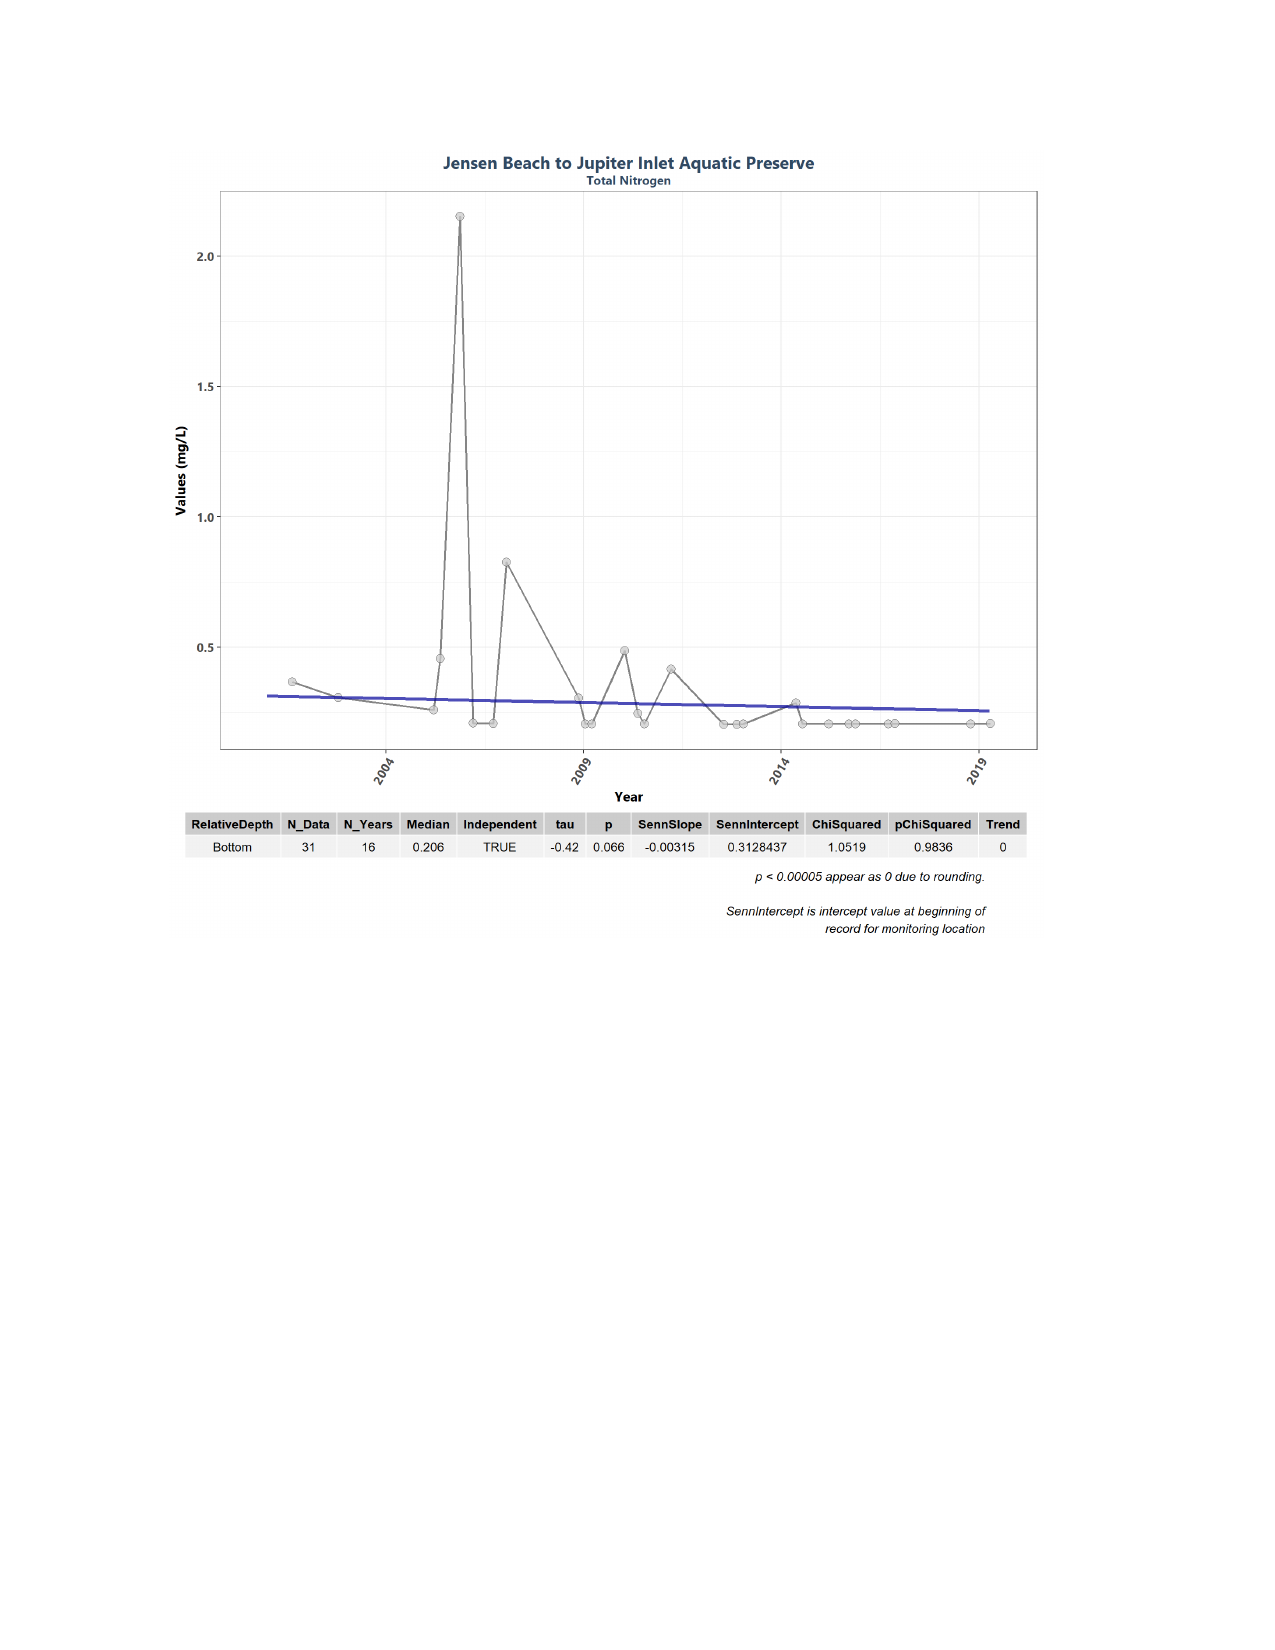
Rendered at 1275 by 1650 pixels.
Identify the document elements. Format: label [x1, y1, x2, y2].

picture [168, 150, 1044, 938]
